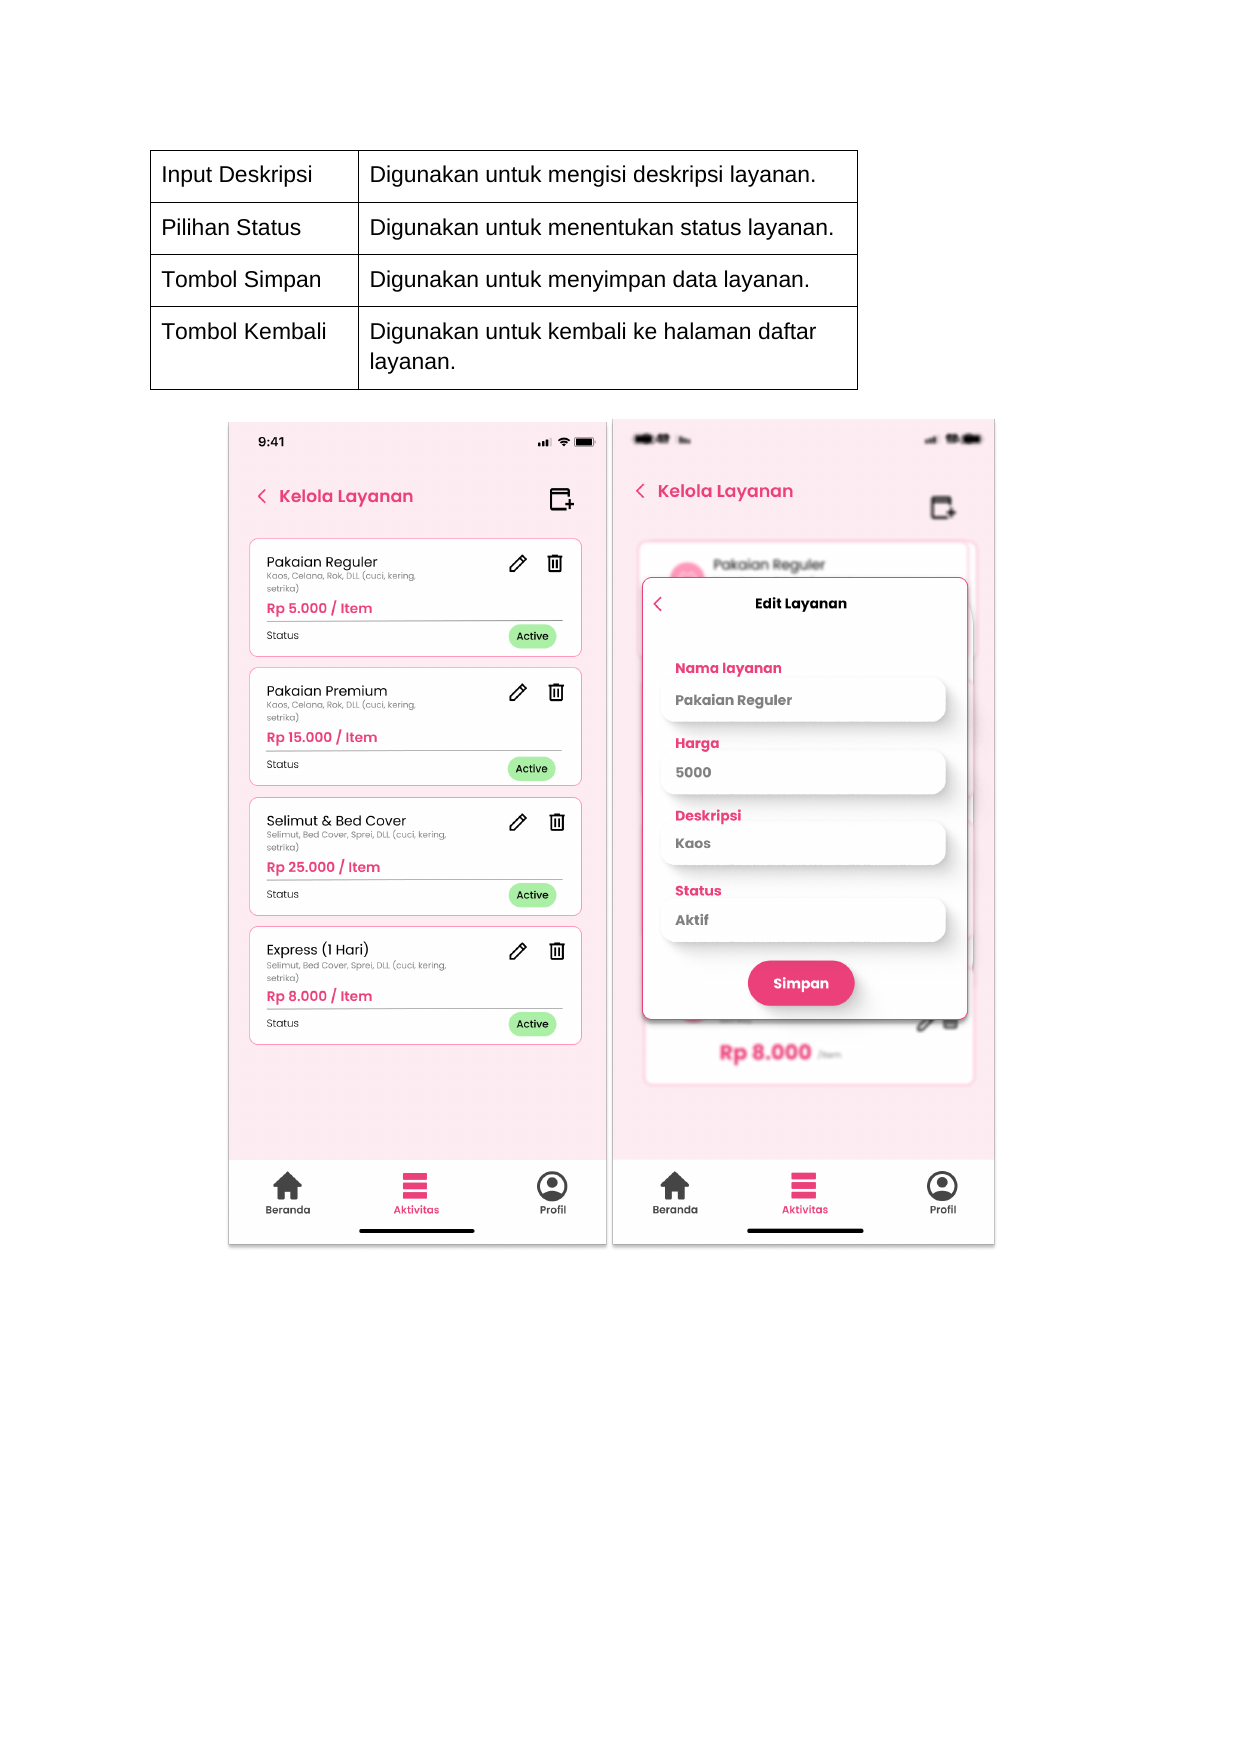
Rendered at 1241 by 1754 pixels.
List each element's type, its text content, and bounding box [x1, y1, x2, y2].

table_cell Tombol Simpan [151, 255, 358, 306]
table_cell Digunakan untuk menyimpan data layanan. [359, 255, 857, 306]
table_cell Digunakan untuk mengisi deskripsi layanan. [359, 151, 857, 202]
table_cell Input Deskripsi [151, 151, 358, 202]
table_cell Tombol Kembali [151, 307, 358, 388]
table_cell Digunakan untuk kembali ke halaman daftar layanan. [359, 307, 857, 388]
table_cell Pilihan Status [151, 203, 358, 254]
picture [225, 419, 998, 1251]
table_cell Digunakan untuk menentukan status layanan. [359, 203, 857, 254]
